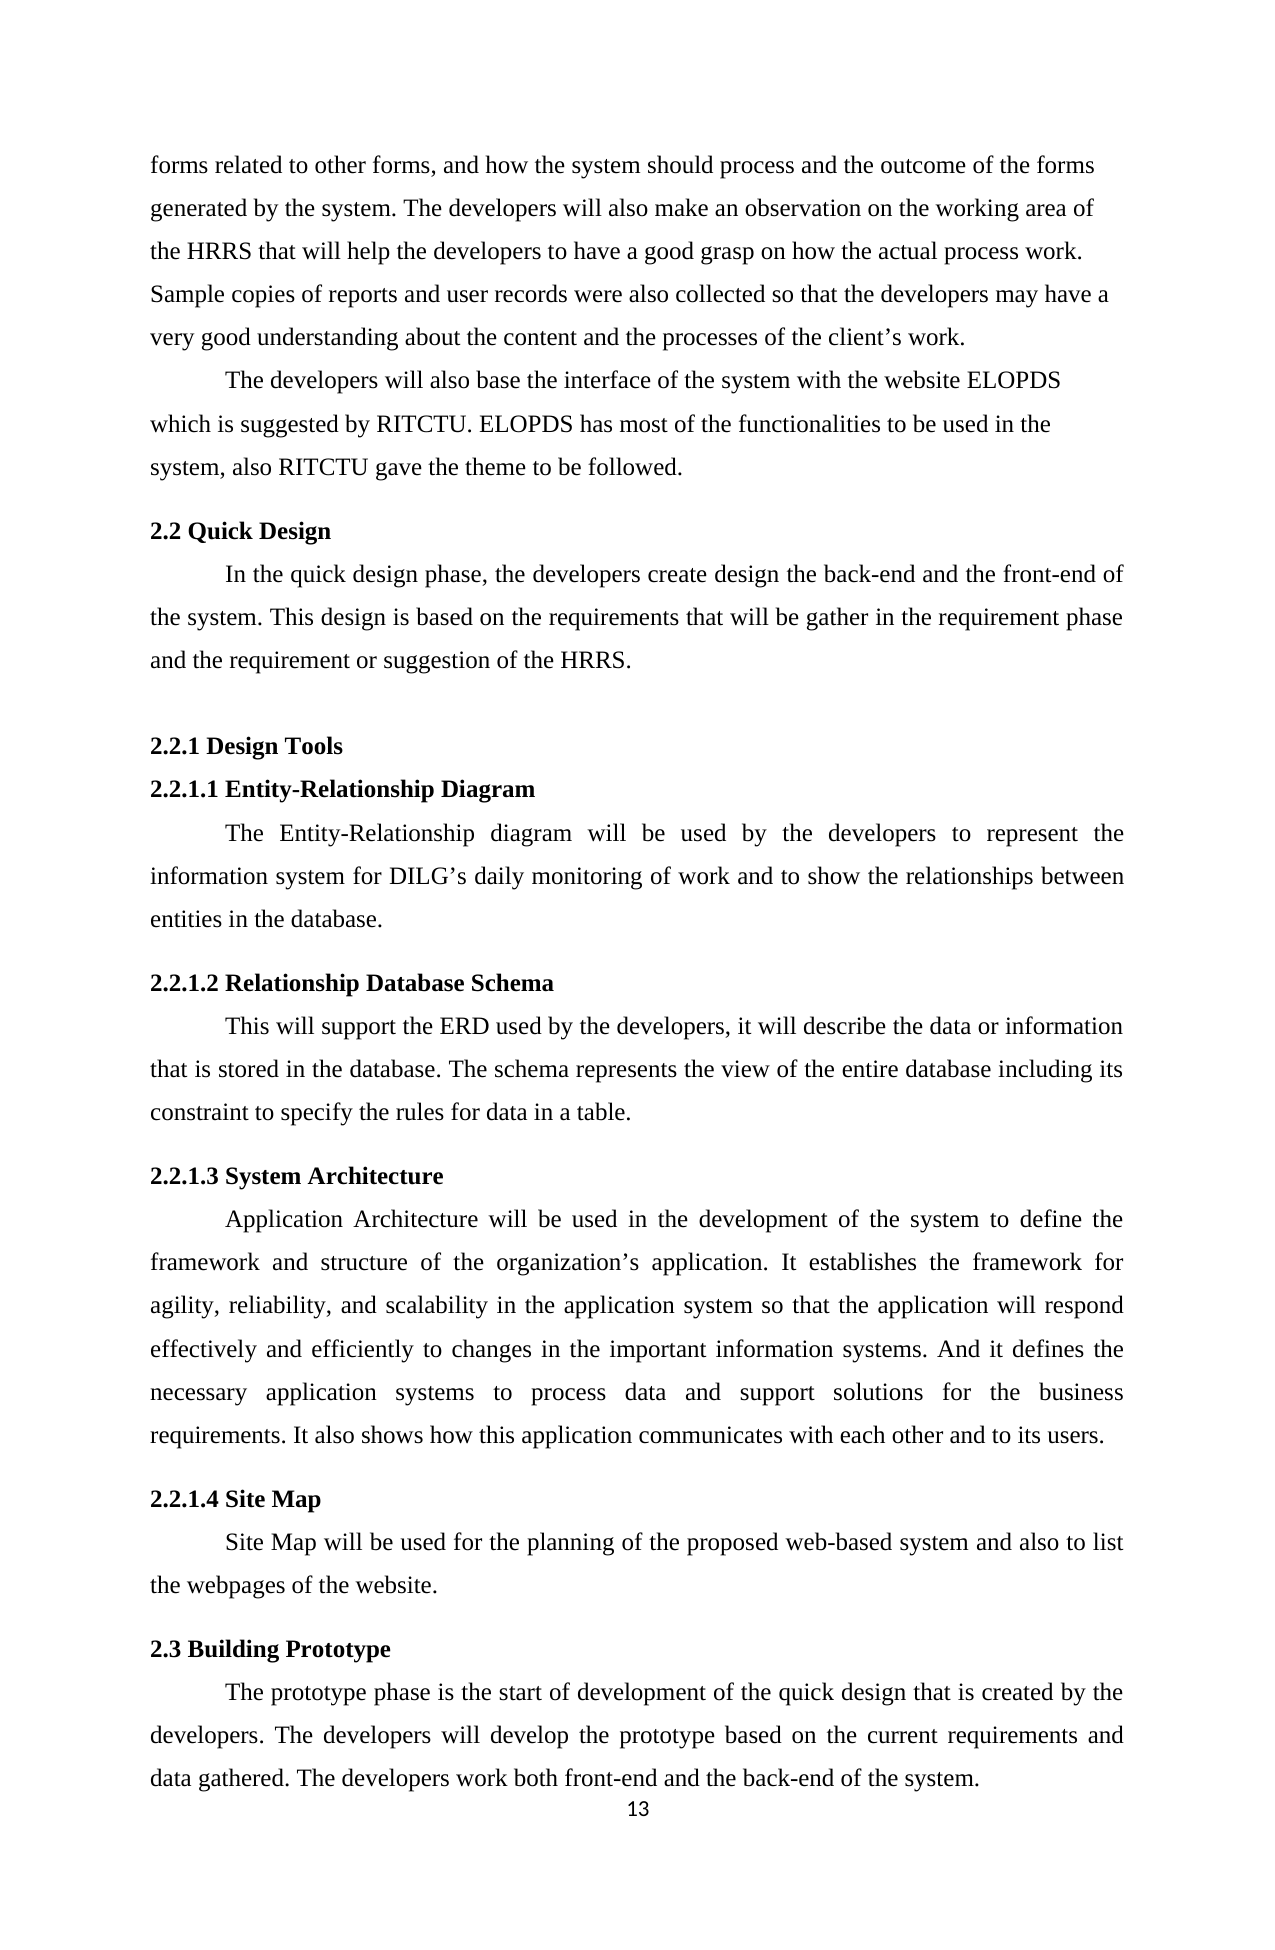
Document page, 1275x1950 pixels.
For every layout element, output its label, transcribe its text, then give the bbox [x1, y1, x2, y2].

text 2.3 Building Prototype [150, 1634, 1125, 1663]
text 2.2.1.3 System Architecture [150, 1161, 1125, 1190]
text 2.2.1.4 Site Map [150, 1484, 1125, 1513]
text The Entity-Relationship diagram will be used by the developers to represent the information system for DILG’s daily monitoring of work and to show the relationships between entities in the database. [150, 818, 1125, 933]
text Application Architecture will be used in the development of the system to define the framework and structure of the organization’s application. It establishes the framework for agility, reliability, and scalability in the application system so that the application will respond effectively and efficiently to changes in the important information systems. And it defines the necessary application systems to process data and support solutions for the business requirements. It also shows how this application communicates with each other and to its users. [150, 1204, 1125, 1449]
text In the quick design phase, the developers create design the back-end and the front-end of the system. This design is based on the requirements that will be gather in the requirement phase and the requirement or suggestion of the HRRS. [150, 559, 1125, 674]
text 2.2.1.2 Relationship Database Schema [150, 968, 1125, 997]
text 2.2.1 Design Tools [150, 731, 1125, 760]
text Site Map will be used for the planning of the proposed web-based system and also to list the webpages of the website. [150, 1527, 1125, 1599]
text The prototype phase is the start of development of the quick design that is created by the developers. The developers will develop the prototype based on the current requirements and data gathered. The developers work both front-end and the back-end of the system. [150, 1677, 1125, 1792]
text The developers will also base the interface of the system with the website ELOPDS which is suggested by RITCTU. ELOPDS has most of the functionalities to be used in the system, also RITCTU gave the theme to be followed. [150, 366, 1125, 481]
text 2.2 Quick Design [150, 516, 1125, 544]
text This will support the ERD used by the developers, it will describe the data or information that is stored in the database. The schema represents the view of the entire database including its constraint to specify the rules for data in a table. [150, 1011, 1125, 1126]
text 2.2.1.1 Entity-Relationship Diagram [150, 774, 1125, 803]
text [150, 150, 1125, 351]
